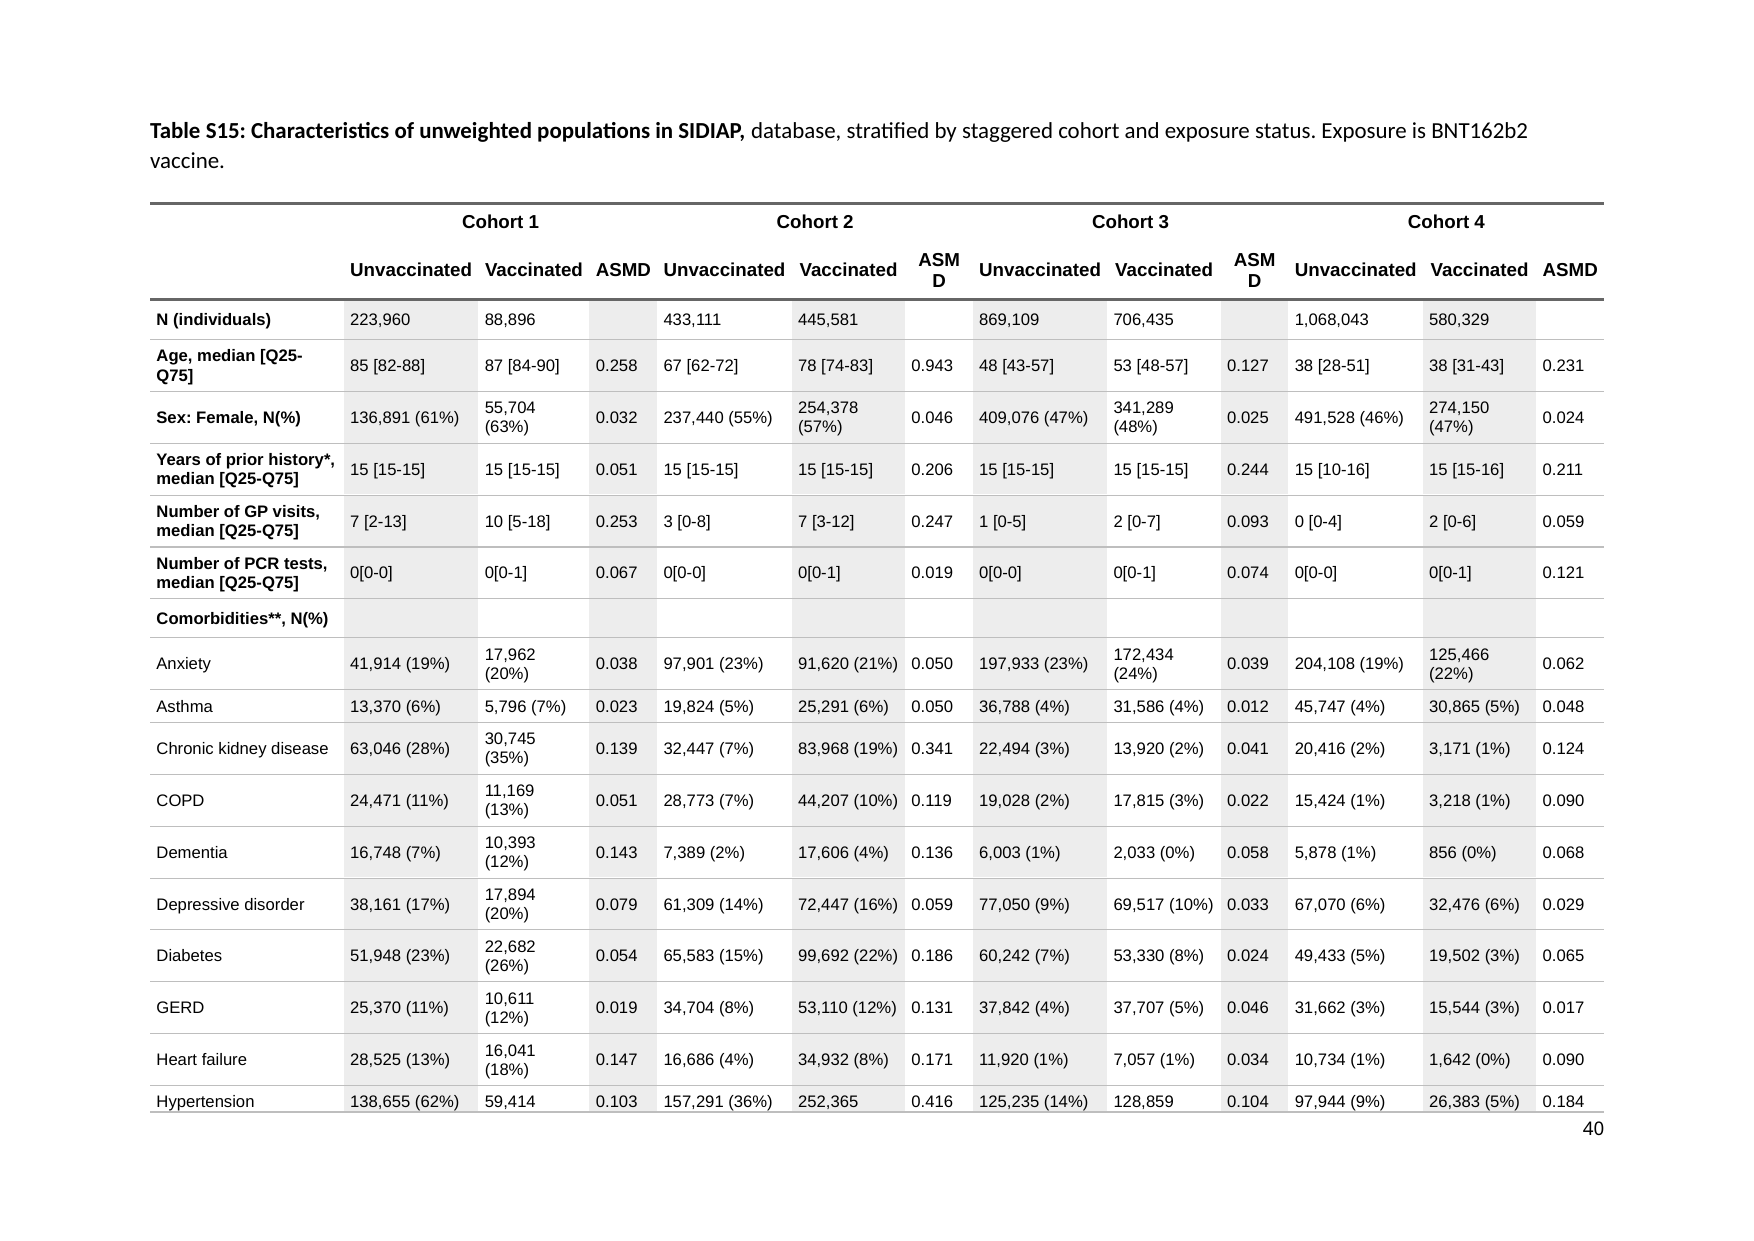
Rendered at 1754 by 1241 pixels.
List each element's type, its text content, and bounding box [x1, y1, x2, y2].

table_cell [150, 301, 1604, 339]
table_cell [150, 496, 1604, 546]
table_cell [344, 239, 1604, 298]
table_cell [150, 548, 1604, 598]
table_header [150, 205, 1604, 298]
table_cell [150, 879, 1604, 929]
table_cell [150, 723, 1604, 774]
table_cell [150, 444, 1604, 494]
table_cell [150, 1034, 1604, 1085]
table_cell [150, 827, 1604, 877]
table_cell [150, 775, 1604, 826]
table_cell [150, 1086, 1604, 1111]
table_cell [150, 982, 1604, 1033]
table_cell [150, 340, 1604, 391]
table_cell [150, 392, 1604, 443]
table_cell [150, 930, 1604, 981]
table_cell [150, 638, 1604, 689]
subtitle Table S15: Characteristics of unweighted populations in SIDIAP, database, stratified by staggered cohort and exposure status. Exposure is BNT162b2 vaccine. [150, 116, 1604, 174]
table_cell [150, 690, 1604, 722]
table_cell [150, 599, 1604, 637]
